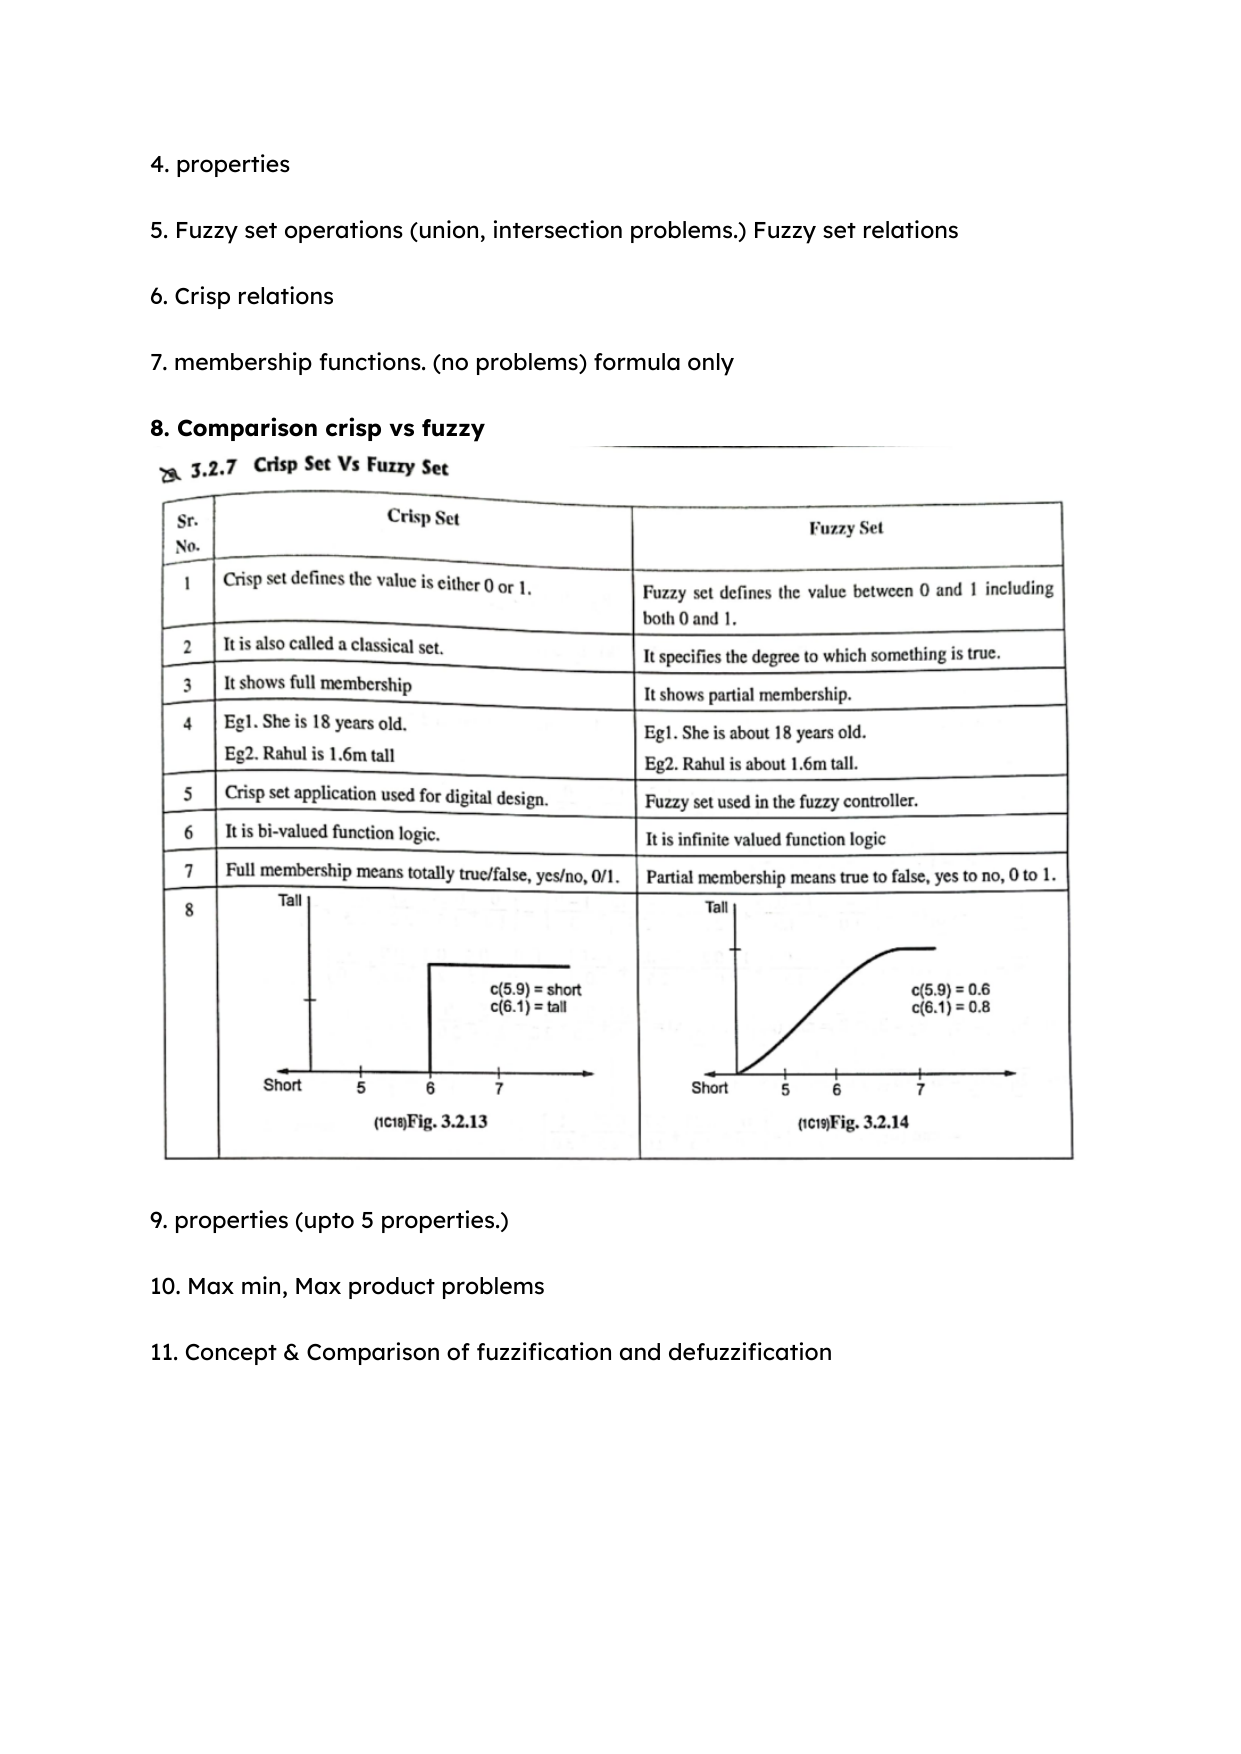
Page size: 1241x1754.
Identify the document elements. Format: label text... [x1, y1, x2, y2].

text 11. Concept & Comparison of fuzzification and defuzzification [150, 1338, 1090, 1366]
picture [150, 446, 1091, 1170]
text 10. Max min, Max product problems [150, 1272, 1090, 1300]
text 6. Crisp relations [150, 282, 1090, 310]
text 5. Fuzzy set operations (union, intersection problems.) Fuzzy set relations [150, 216, 1090, 244]
text 9. properties (upto 5 properties.) [150, 1206, 1090, 1234]
text 8. Comparison crisp vs fuzzy [150, 413, 1090, 442]
text 7. membership functions. (no problems) formula only [150, 347, 1090, 376]
text 4. properties [150, 150, 1090, 179]
